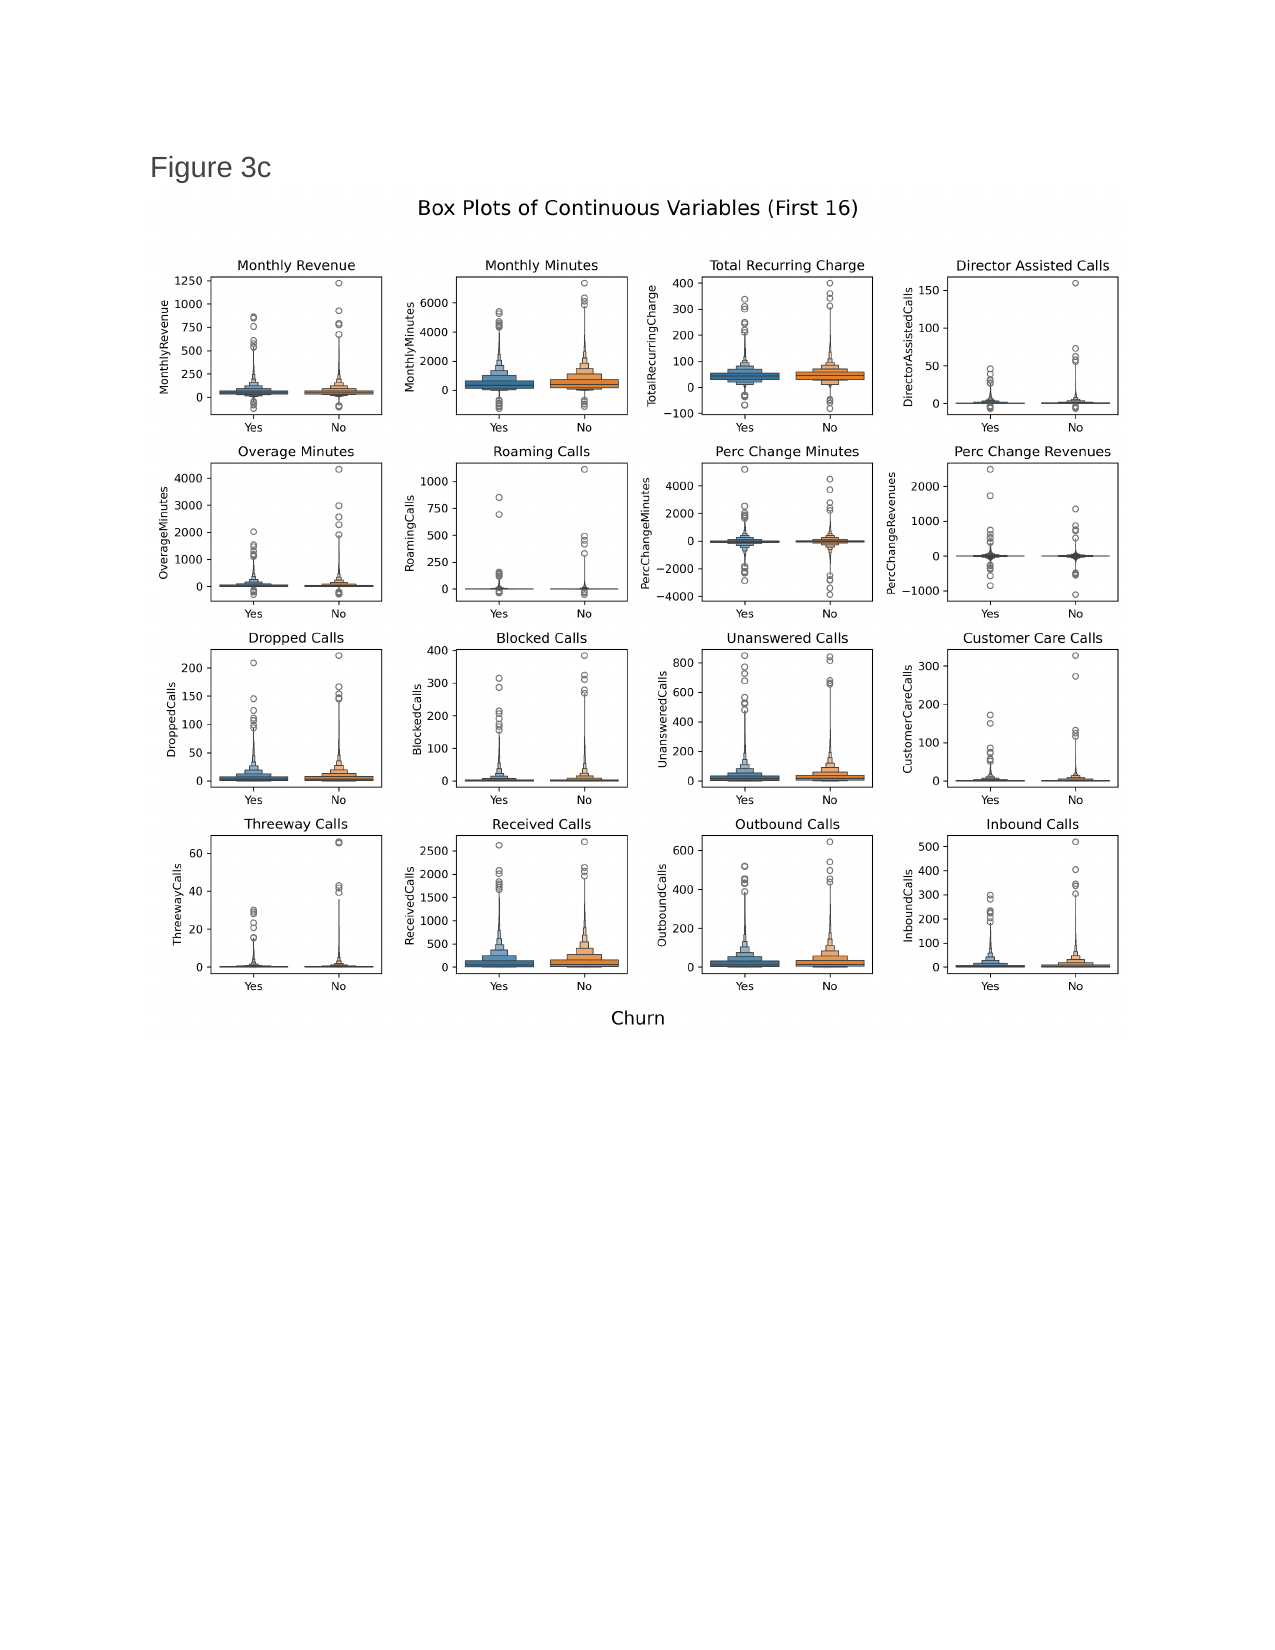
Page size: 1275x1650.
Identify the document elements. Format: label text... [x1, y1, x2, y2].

subtitle Figure 3c [150, 150, 1125, 183]
picture [150, 191, 1125, 1036]
